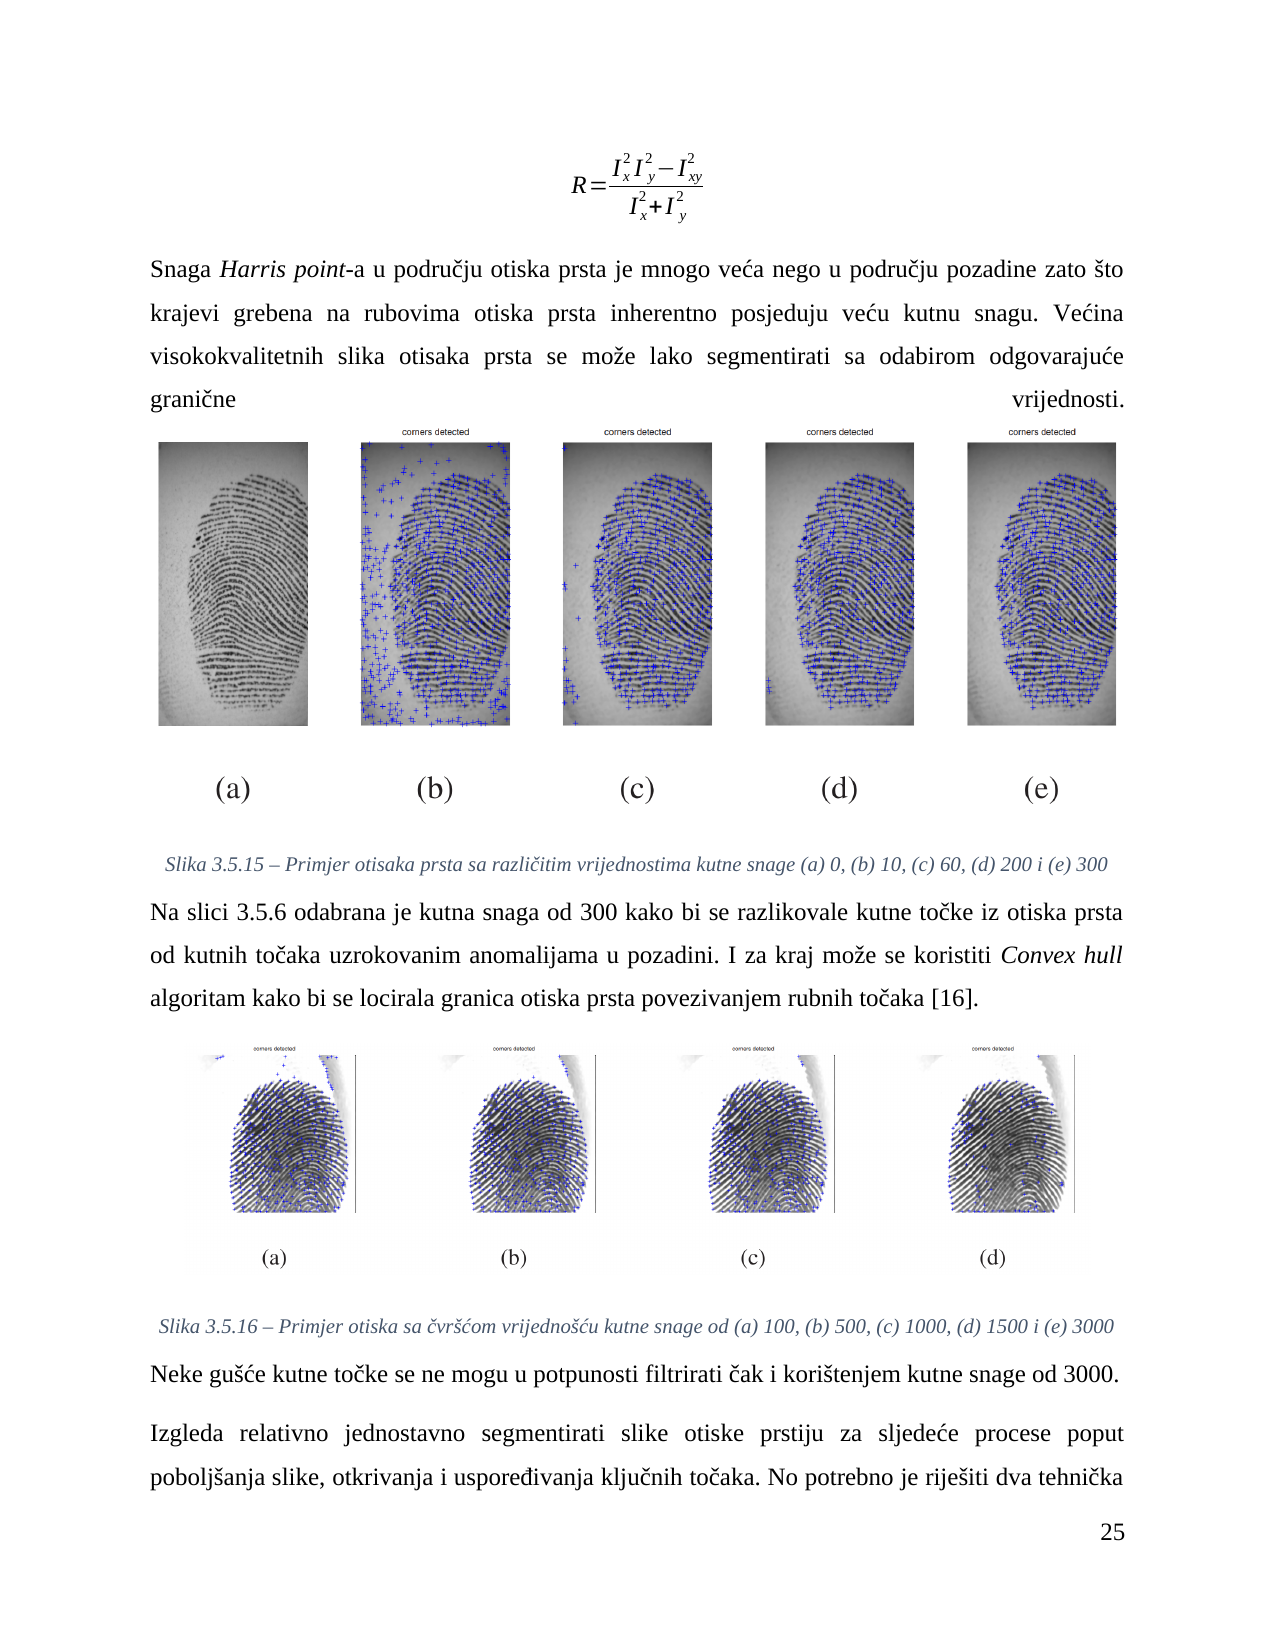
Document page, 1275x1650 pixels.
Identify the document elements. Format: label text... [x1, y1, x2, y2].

text Neke gušće kutne točke se ne mogu u potpunosti filtrirati čak i korištenjem kutne snage od 3000. [150, 1359, 1125, 1387]
picture [183, 1043, 1092, 1275]
text Na slici 3.5.6 odabrana je kutna snaga od 300 kako bi se razlikovale kutne točke iz otiska prsta od kutnih točaka uzrokovanim anomalijama u pozadini. I za kraj može se koristiti Convex hull algoritam kako bi se locirala granica otiska prsta povezivanjem rubnih točaka. [150, 897, 1125, 1012]
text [150, 1418, 1125, 1490]
picture [150, 427, 1123, 813]
